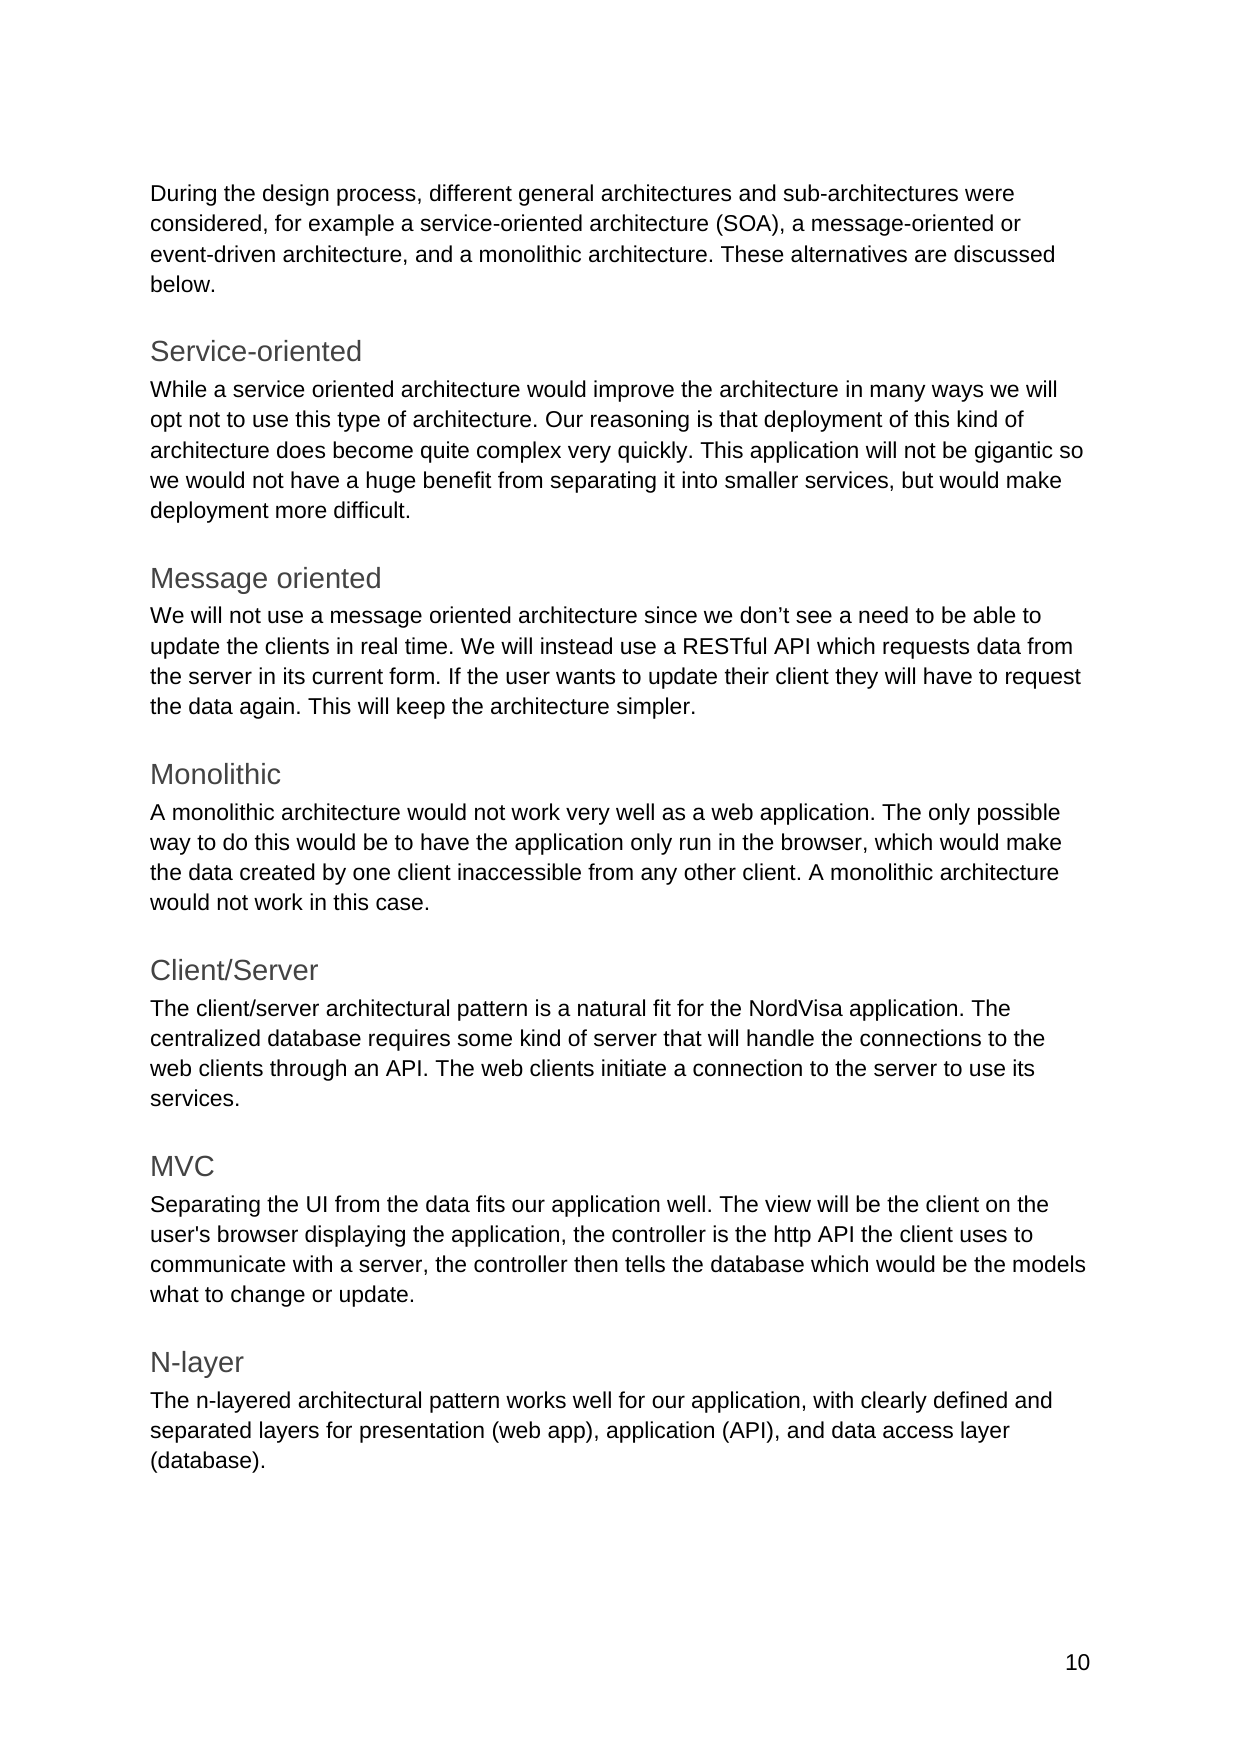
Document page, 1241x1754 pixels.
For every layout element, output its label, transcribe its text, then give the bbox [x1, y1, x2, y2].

text During the design process, different general architectures and sub-architectures were considered, for example a service-oriented architecture (SOA), a message-oriented or event-driven architecture, and a monolithic architecture. These alternatives are discussed below. [150, 180, 1090, 297]
text A monolithic architecture would not work very well as a web application. The only possible way to do this would be to have the application only run in the browser, which would make the data created by one client inaccessible from any other client. A monolithic architecture would not work in this case. [150, 798, 1090, 916]
text While a service oriented architecture would improve the architecture in many ways we will opt not to use this type of architecture. Our reasoning is that deployment of this kind of architecture does become quite complex very quickly. This application will not be gigantic so we would not have a huge benefit from separating it into smaller services, but would make deployment more difficult. [150, 376, 1090, 523]
subtitle N-layer [150, 1345, 1090, 1378]
subtitle Monolithic [150, 757, 1090, 790]
subtitle Service-oriented [150, 334, 1090, 368]
text We will not use a message oriented architecture since we don’t see a need to be able to update the clients in real time. We will instead use a RESTful API which requests data from the server in its current form. If the user wants to update their client they will have to request the data again. This will keep the architecture simpler. [150, 602, 1090, 719]
subtitle MVC [150, 1149, 1090, 1182]
subtitle Client/Server [150, 953, 1090, 986]
subtitle Message oriented [150, 561, 1090, 594]
text Separating the UI from the data fits our application well. The view will be the client on the user's browser displaying the application, the controller is the http API the client uses to communicate with a server, the controller then tells the database which would be the models what to change or update. [150, 1191, 1090, 1308]
text The client/server architectural pattern is a natural fit for the NordVisa application. The centralized database requires some kind of server that will handle the connections to the web clients through an API. The web clients initiate a connection to the server to use its services. [150, 994, 1090, 1112]
text The n-layered architectural pattern works well for our application, with clearly defined and separated layers for presentation (web app), application (API), and data access layer (database). [150, 1387, 1090, 1473]
